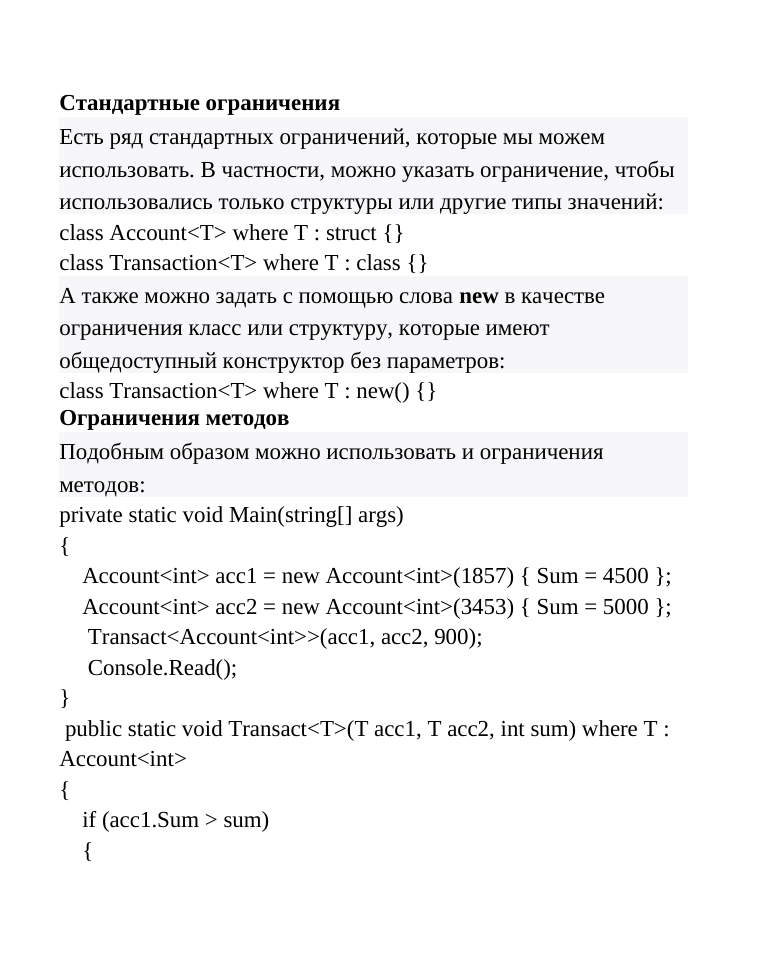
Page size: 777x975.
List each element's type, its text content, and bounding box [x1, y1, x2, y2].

text А также можно задать с помощью слова new в качестве ограничения класс или структуру, которые имеют общедоступный конструктор без параметров: [59, 276, 688, 373]
text public static void Transact<T>(T acc1, T acc2, int sum) where T : Account<int> [59, 711, 688, 772]
text Console.Read(); [59, 650, 688, 680]
text Ограничения методов [59, 404, 688, 430]
text Есть ряд стандартных ограничений, которые мы можем использовать. В частности, можно указать ограничение, чтобы использовались только структуры или другие типы значений: [59, 117, 688, 214]
text class Transaction<T> where T : class {} [59, 245, 688, 276]
text { [59, 528, 688, 558]
text Account<int> acc2 = new Account<int>(3453) { Sum = 5000 }; [59, 589, 688, 619]
text if (acc1.Sum > sum) [59, 802, 688, 833]
text Transact<Account<int>>(acc1, acc2, 900); [59, 619, 688, 650]
text class Transaction<T> where T : new() {} [59, 373, 688, 404]
text Подобным образом можно использовать и ограничения методов: [59, 432, 688, 497]
text Стандартные ограничения [59, 89, 688, 115]
text class Account<T> where T : struct {} [59, 214, 688, 245]
text private static void Main(string[] args) [59, 497, 688, 528]
text } [59, 680, 688, 711]
text { [59, 772, 688, 802]
text { [59, 833, 688, 863]
text Account<int> acc1 = new Account<int>(1857) { Sum = 4500 }; [59, 558, 688, 589]
